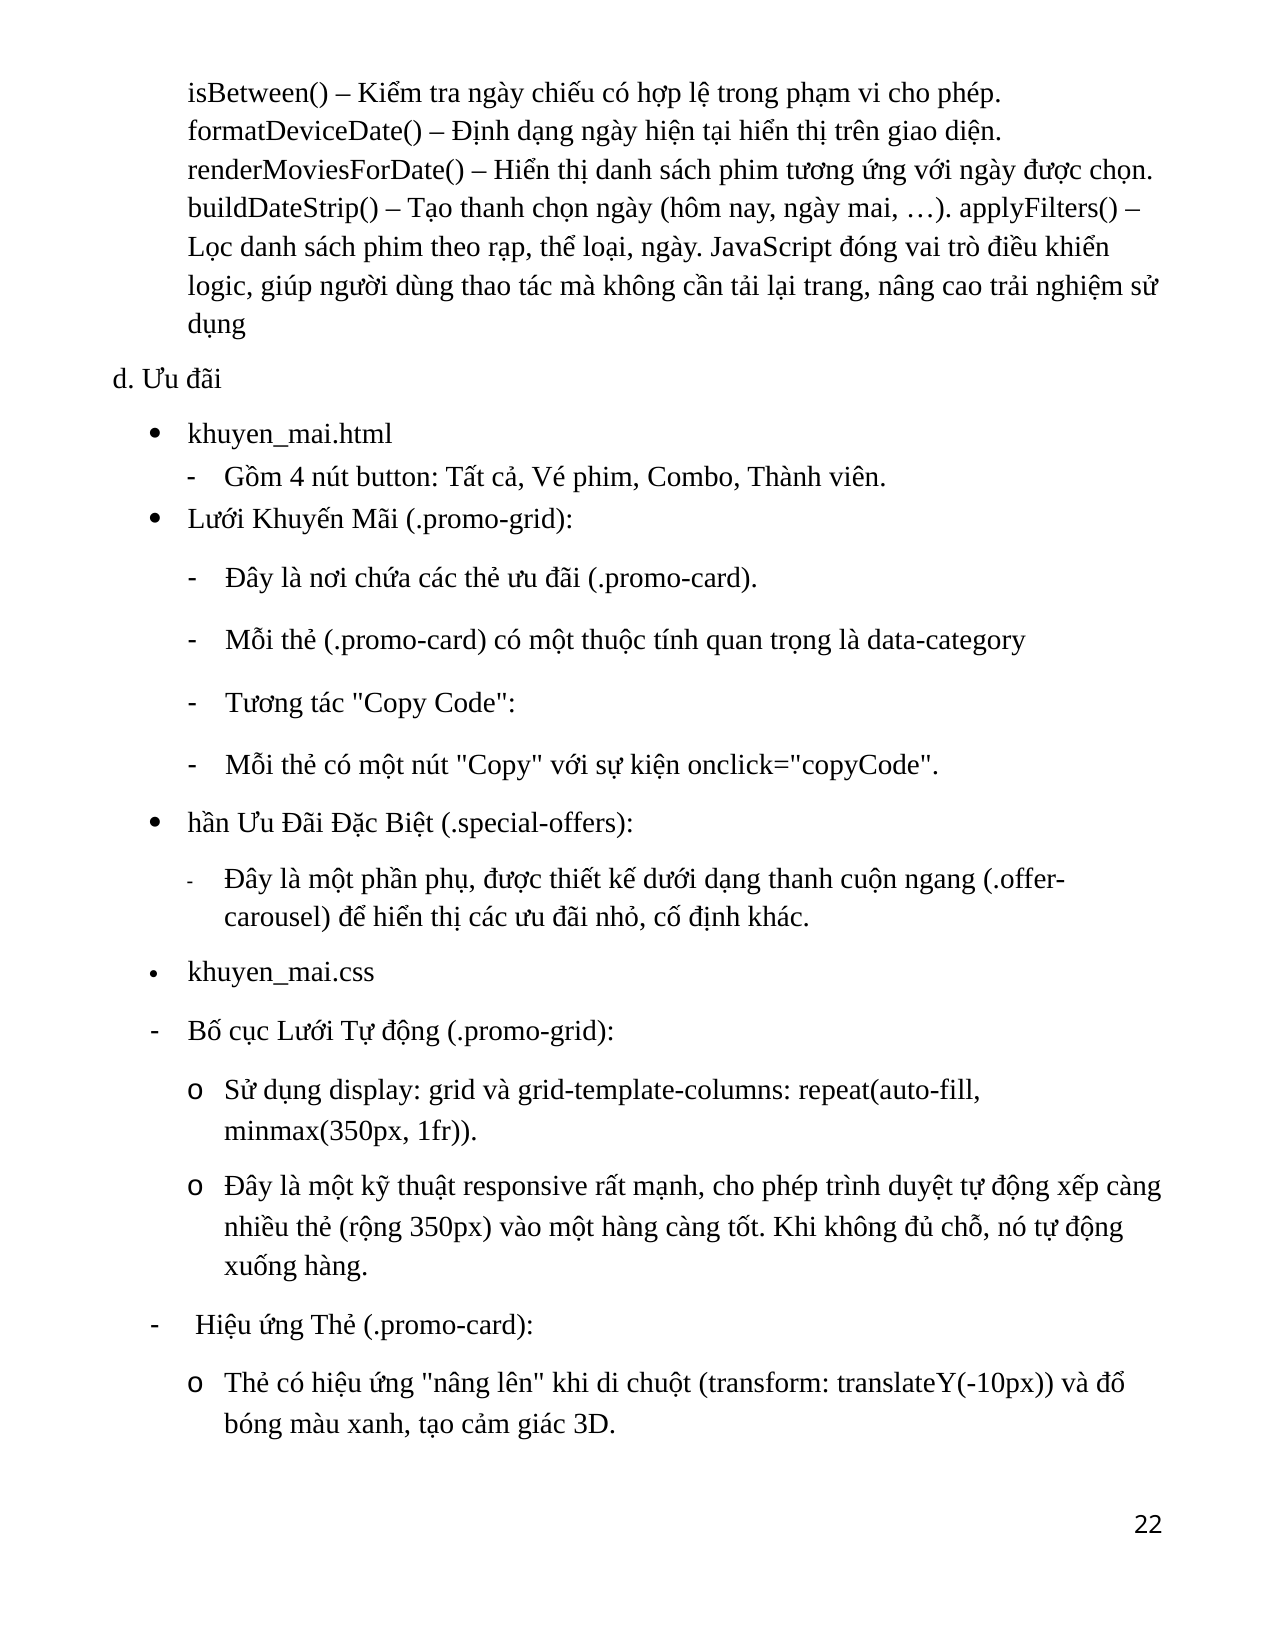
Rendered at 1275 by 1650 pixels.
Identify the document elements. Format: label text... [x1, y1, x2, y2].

list Hiệu ứng Thẻ (.promo-card): [150, 1303, 1162, 1343]
list Thẻ có hiệu ứng "nâng lên" khi di chuột (transform: translateY(-10px)) và đổ bóng màu xanh, tạo cảm giác 3D. [186, 1365, 1162, 1440]
list Đây là một kỹ thuật responsive rất mạnh, cho phép trình duyệt tự động xếp càng nhiều thẻ (rộng 350px) vào một hàng càng tốt. Khi không đủ chỗ, nó tự động xuống hàng. [186, 1168, 1162, 1281]
list Đây là nơi chứa các thẻ ưu đãi (.promo-card). [187, 556, 1162, 596]
list Sử dụng display: grid và grid-template-columns: repeat(auto-fill, minmax(350px, 1fr)). [186, 1072, 1162, 1147]
text d. Ưu đãi [112, 361, 1162, 395]
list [187, 75, 1162, 340]
list Mỗi thẻ có một nút "Copy" với sự kiện onclick="copyCode". [187, 743, 1162, 783]
list Bố cục Lưới Tự động (.promo-grid): [150, 1010, 1162, 1049]
list khuyen_mai.html [150, 417, 1162, 450]
list hần Ưu Đãi Đặc Biệt (.special-offers): [150, 805, 1162, 839]
list khuyen_mai.css [150, 954, 1162, 988]
list Mỗi thẻ (.promo-card) có một thuộc tính quan trọng là data-category [187, 618, 1162, 658]
list Đây là một phần phụ, được thiết kế dưới dạng thanh cuộn ngang (.offer-carousel) để hiển thị các ưu đãi nhỏ, cố định khác. [186, 861, 1162, 933]
list Lưới Khuyến Mãi (.promo-grid): [150, 501, 1162, 534]
list Gồm 4 nút button: Tất cả, Vé phim, Combo, Thành viên. [186, 455, 1162, 495]
list Tương tác "Copy Code": [187, 681, 1162, 721]
